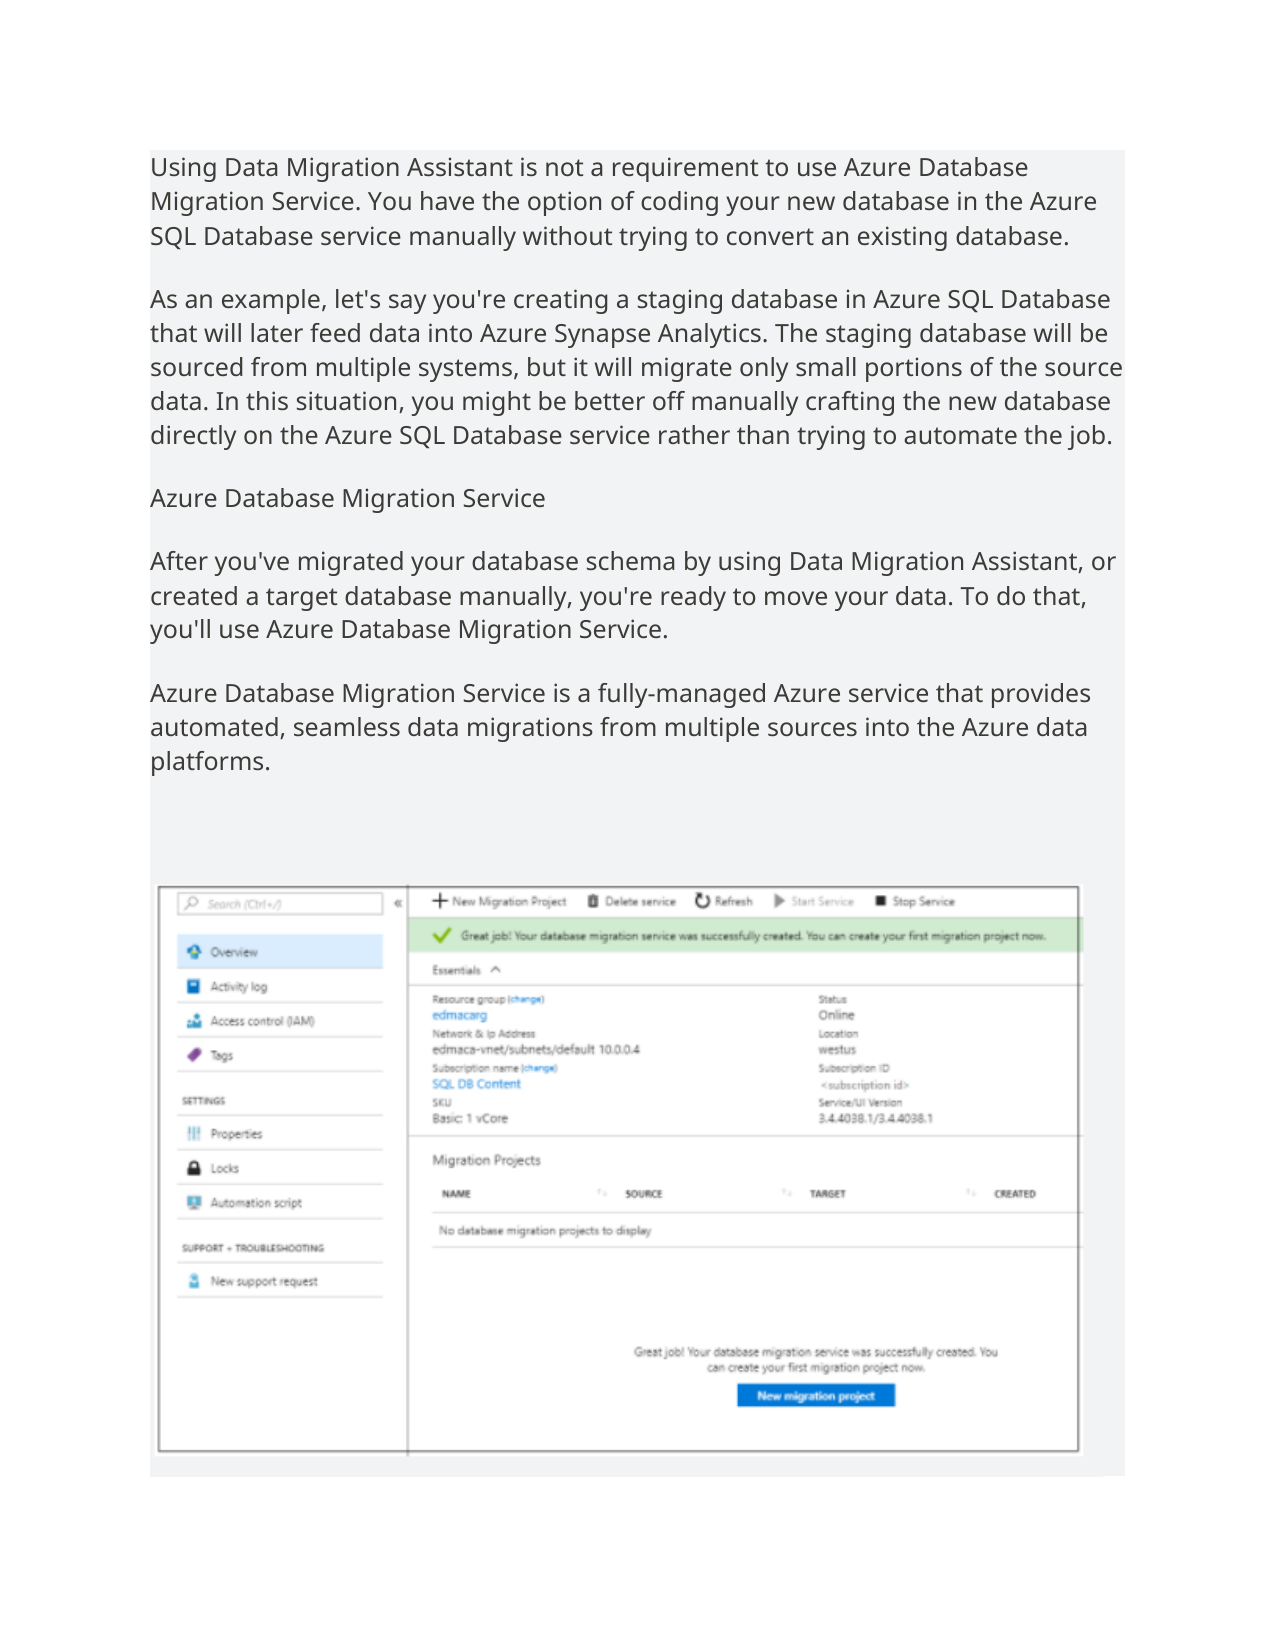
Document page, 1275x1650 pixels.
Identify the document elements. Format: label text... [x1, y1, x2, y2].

picture [150, 870, 1104, 1477]
text After you've migrated your database schema by using Data Migration Assistant, or created a target database manually, you're ready to move your data. To do that, you'll use Azure Database Migration Service. [150, 544, 1125, 646]
text As an example, let's say you're creating a staging database in Azure SQL Database that will later feed data into Azure Synapse Analytics. The staging database will be sourced from multiple systems, but it will migrate only small portions of the source data. In this situation, you might be better off manually crafting the new database directly on the Azure SQL Database service rather than trying to automate the job. [150, 281, 1125, 452]
text Using Data Migration Assistant is not a requirement to use Azure Database Migration Service. You have the option of coding your new database in the Azure SQL Database service manually without trying to convert an existing database. [150, 150, 1125, 252]
text Azure Database Migration Service is a fully-managed Azure service that provides automated, seamless data migrations from multiple sources into the Azure data platforms. [150, 675, 1125, 778]
text Azure Database Migration Service [150, 481, 1125, 515]
